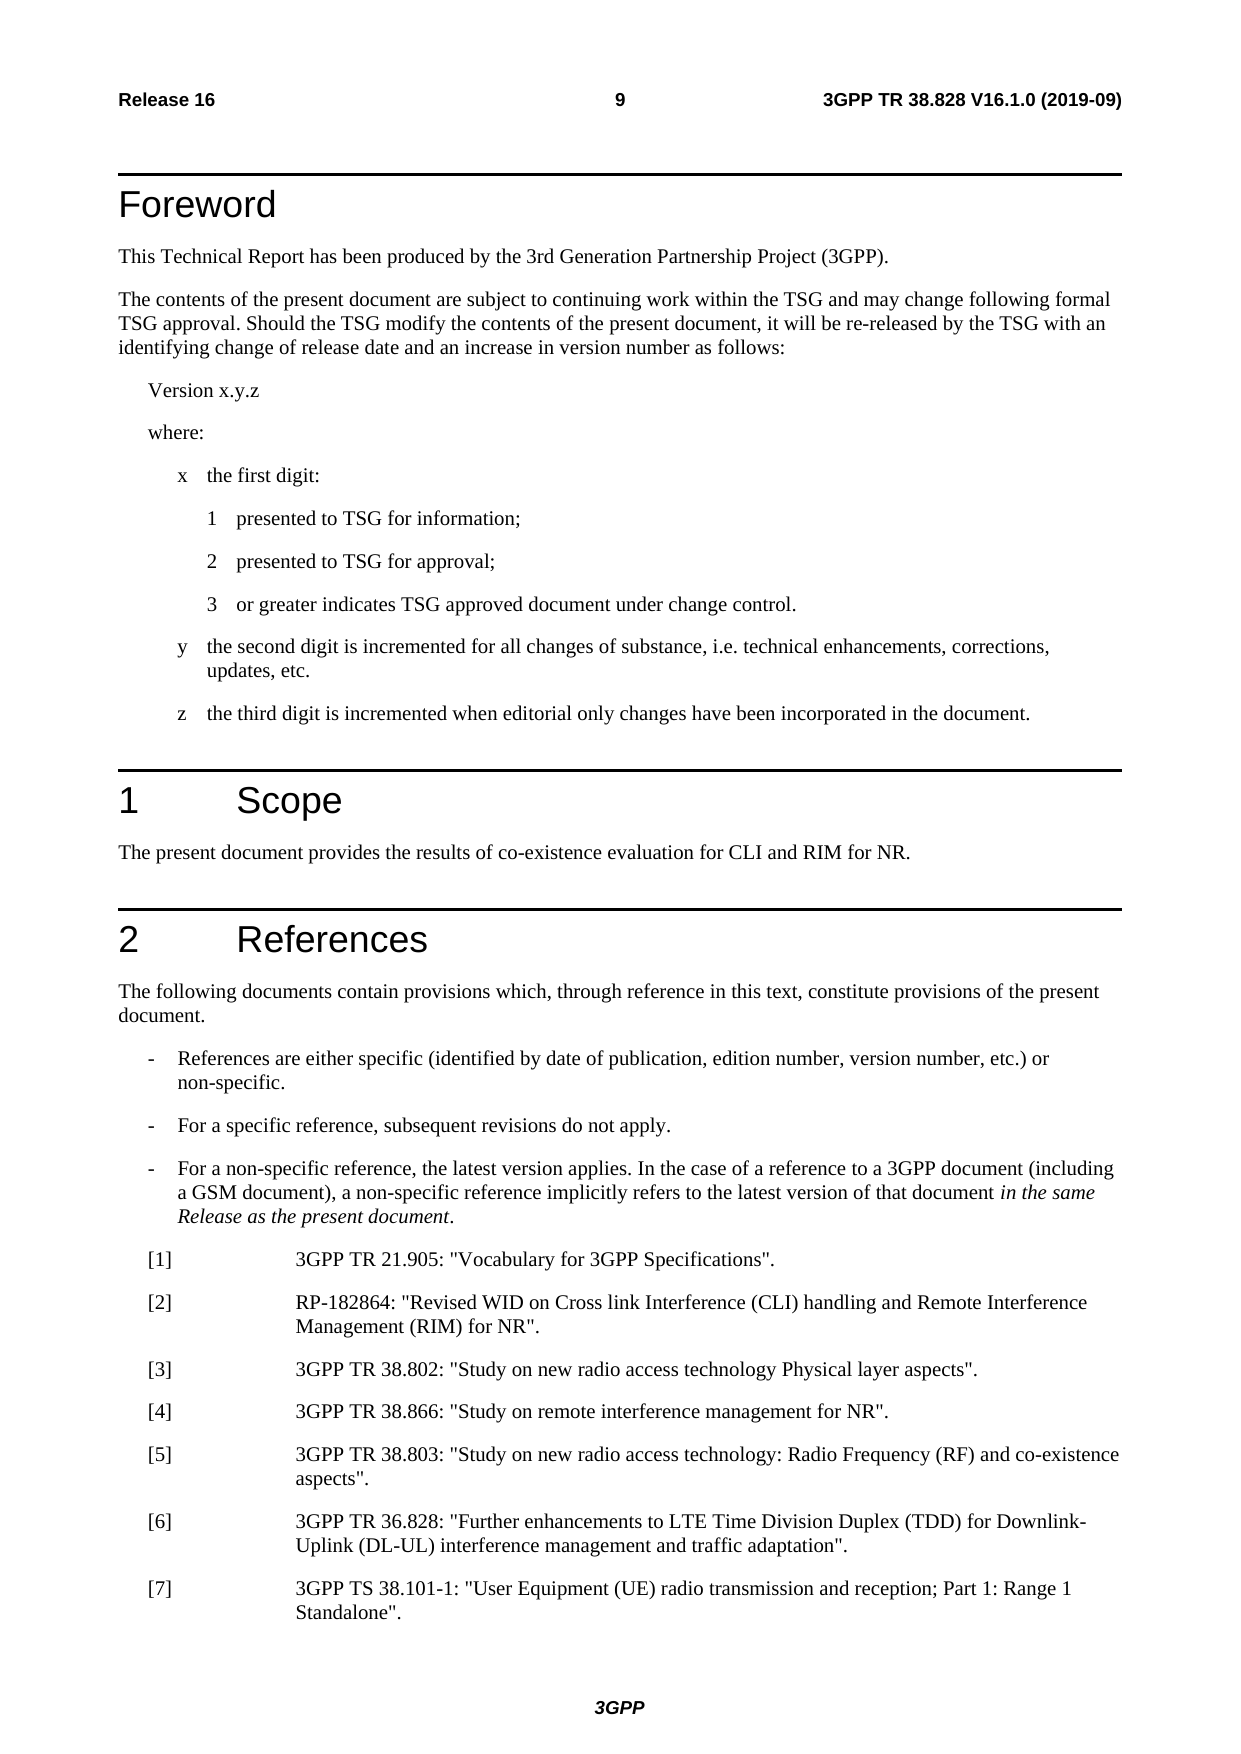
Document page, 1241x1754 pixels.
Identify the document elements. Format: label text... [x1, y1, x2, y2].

text where: [148, 420, 1122, 444]
text x the first digit: [177, 463, 1122, 487]
text 3 or greater indicates TSG approved document under change control. [207, 592, 1122, 616]
subtitle 2 References [118, 911, 1122, 961]
subtitle Foreword [118, 176, 1122, 225]
text [4] 3GPP TR 38.866: "Study on remote interference management for NR". [148, 1399, 1122, 1423]
text [6] 3GPP TR 36.828: "Further enhancements to LTE Time Division Duplex (TDD) for Downlink-Uplink (DL-UL) interference management and traffic adaptation". [148, 1509, 1122, 1557]
text [2] RP-182864: "Revised WID on Cross link Interference (CLI) handling and Remote Interference Management (RIM) for NR". [148, 1290, 1122, 1338]
text - References are either specific (identified by date of publication, edition number, version number, etc.) or non-specific. [148, 1046, 1122, 1094]
text 1 presented to TSG for information; [207, 506, 1122, 530]
text [1] 3GPP TR 21.905: "Vocabulary for 3GPP Specifications". [148, 1247, 1122, 1271]
subtitle 1 Scope [118, 772, 1122, 822]
text This Technical Report has been produced by the 3rd Generation Partnership Project (3GPP). [118, 244, 1122, 268]
text The contents of the present document are subject to continuing work within the TSG and may change following formal TSG approval. Should the TSG modify the contents of the present document, it will be re-released by the TSG with an identifying change of release date and an increase in version number as follows: [118, 287, 1122, 359]
text [3] 3GPP TR 38.802: "Study on new radio access technology Physical layer aspects". [148, 1357, 1122, 1381]
text - For a non-specific reference, the latest version applies. In the case of a reference to a 3GPP document (including a GSM document), a non-specific reference implicitly refers to the latest version of that document in the same Release as the present document. [148, 1156, 1122, 1228]
text [7] 3GPP TS 38.101-1: "User Equipment (UE) radio transmission and reception; Part 1: Range 1 Standalone". [148, 1576, 1122, 1624]
text Version x.y.z [148, 377, 1122, 402]
text 2 presented to TSG for approval; [207, 549, 1122, 573]
text y the second digit is incremented for all changes of substance, i.e. technical enhancements, corrections, updates, etc. [177, 634, 1122, 682]
text The present document provides the results of co-existence evaluation for CLI and RIM for NR. [118, 840, 1122, 864]
text z the third digit is incremented when editorial only changes have been incorporated in the document. [177, 701, 1122, 725]
text - For a specific reference, subsequent revisions do not apply. [148, 1113, 1122, 1137]
text The following documents contain provisions which, through reference in this text, constitute provisions of the present document. [118, 979, 1122, 1027]
text [5] 3GPP TR 38.803: "Study on new radio access technology: Radio Frequency (RF) and co-existence aspects". [148, 1442, 1122, 1490]
